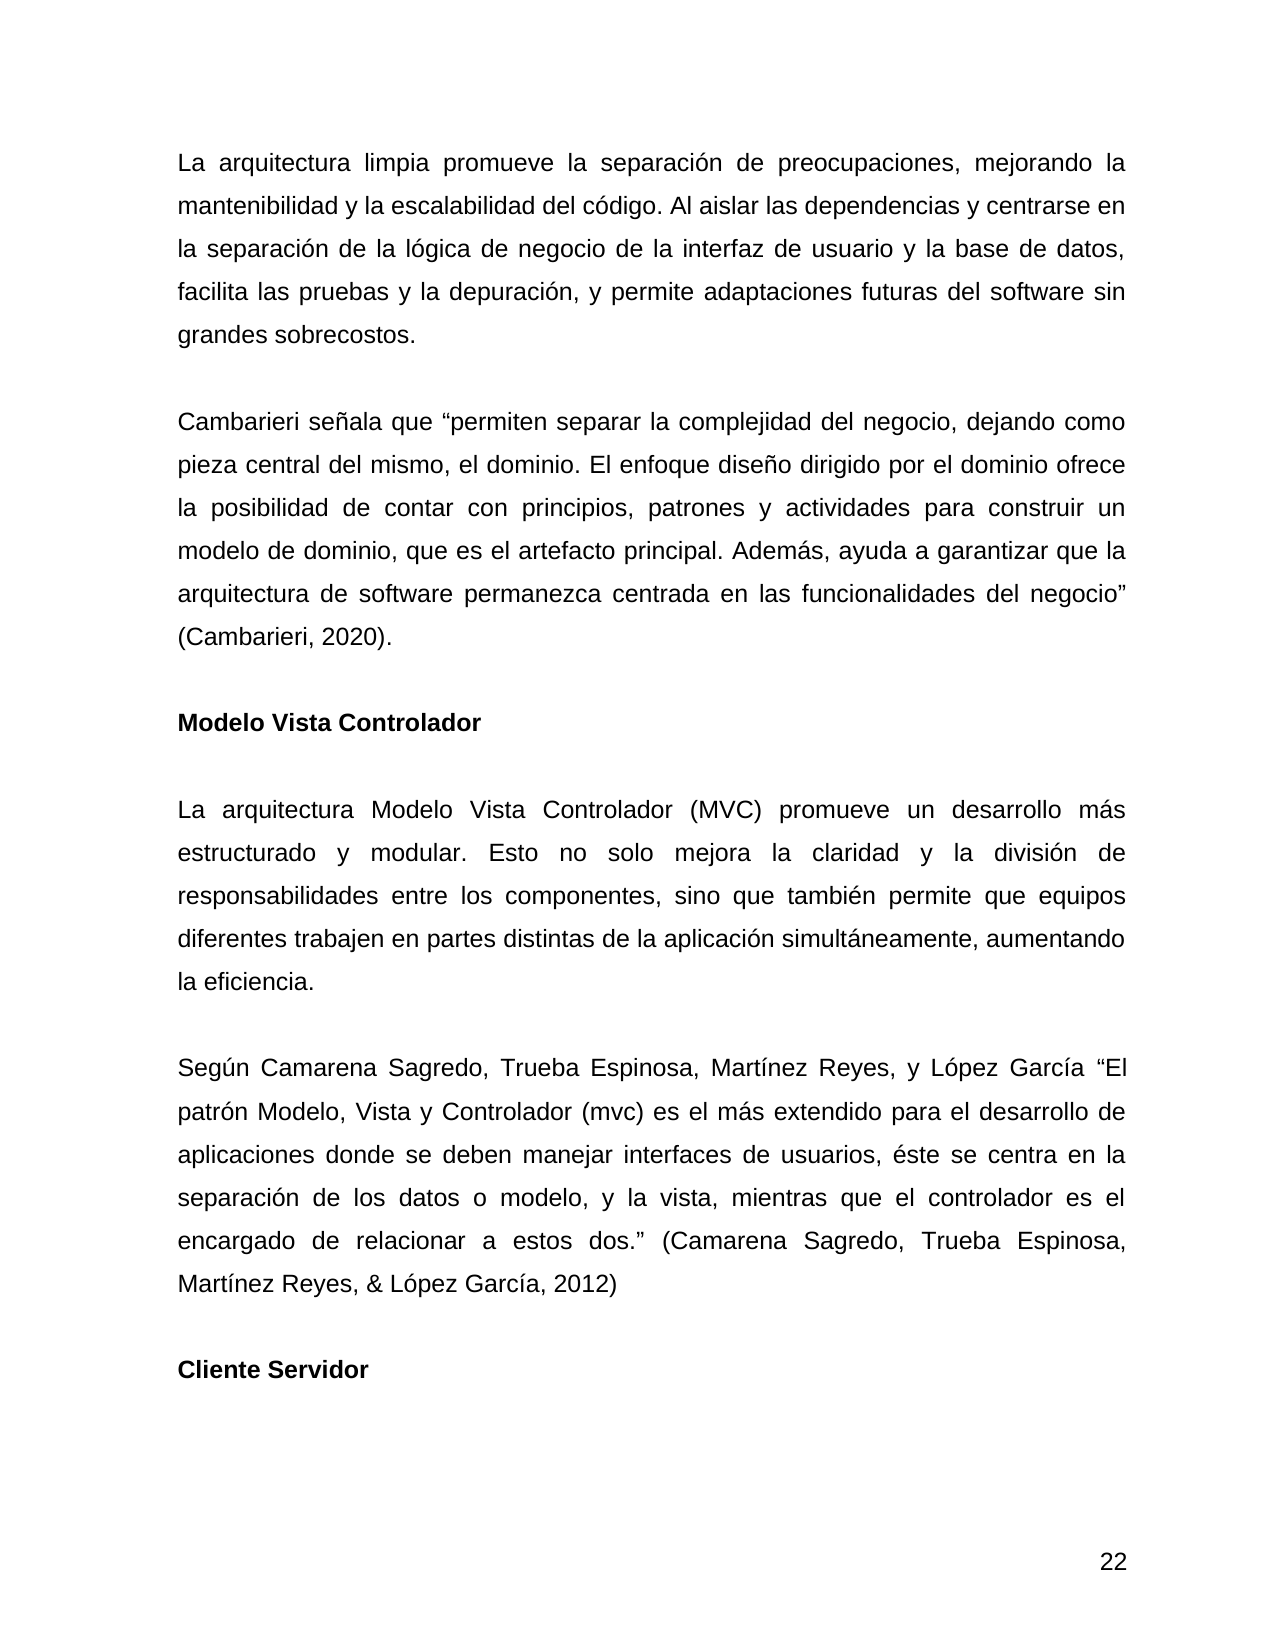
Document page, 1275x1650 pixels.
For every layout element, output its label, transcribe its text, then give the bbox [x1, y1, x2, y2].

text Cliente Servidor [177, 1355, 1127, 1384]
text La arquitectura limpia promueve la separación de preocupaciones, mejorando la mantenibilidad y la escalabilidad del código. Al aislar las dependencias y centrarse en la separación de la lógica de negocio de la interfaz de usuario y la base de datos, facilita las pruebas y la depuración, y permite adaptaciones futuras del software sin grandes sobrecostos. [177, 148, 1127, 349]
text Modelo Vista Controlador [177, 708, 1127, 737]
text Cambarieri señala que “permiten separar la complejidad del negocio, dejando como pieza central del mismo, el dominio. El enfoque diseño dirigido por el dominio ofrece la posibilidad de contar con principios, patrones y actividades para construir un modelo de dominio, que es el artefacto principal. Además, ayuda a garantizar que la arquitectura de software permanezca centrada en las funcionalidades del negocio” . [177, 406, 1127, 651]
text Según Camarena Sagredo, Trueba Espinosa, Martínez Reyes, y López García “El patrón Modelo, Vista y Controlador (mvc) es el más extendido para el desarrollo de aplicaciones donde se deben manejar interfaces de usuarios, éste se centra en la separación de los datos o modelo, y la vista, mientras que el controlador es el encargado de relacionar a estos dos.” [177, 1053, 1127, 1298]
text La arquitectura Modelo Vista Controlador (MVC) promueve un desarrollo más estructurado y modular. Esto no solo mejora la claridad y la división de responsabilidades entre los componentes, sino que también permite que equipos diferentes trabajen en partes distintas de la aplicación simultáneamente, aumentando la eficiencia. [177, 794, 1127, 996]
